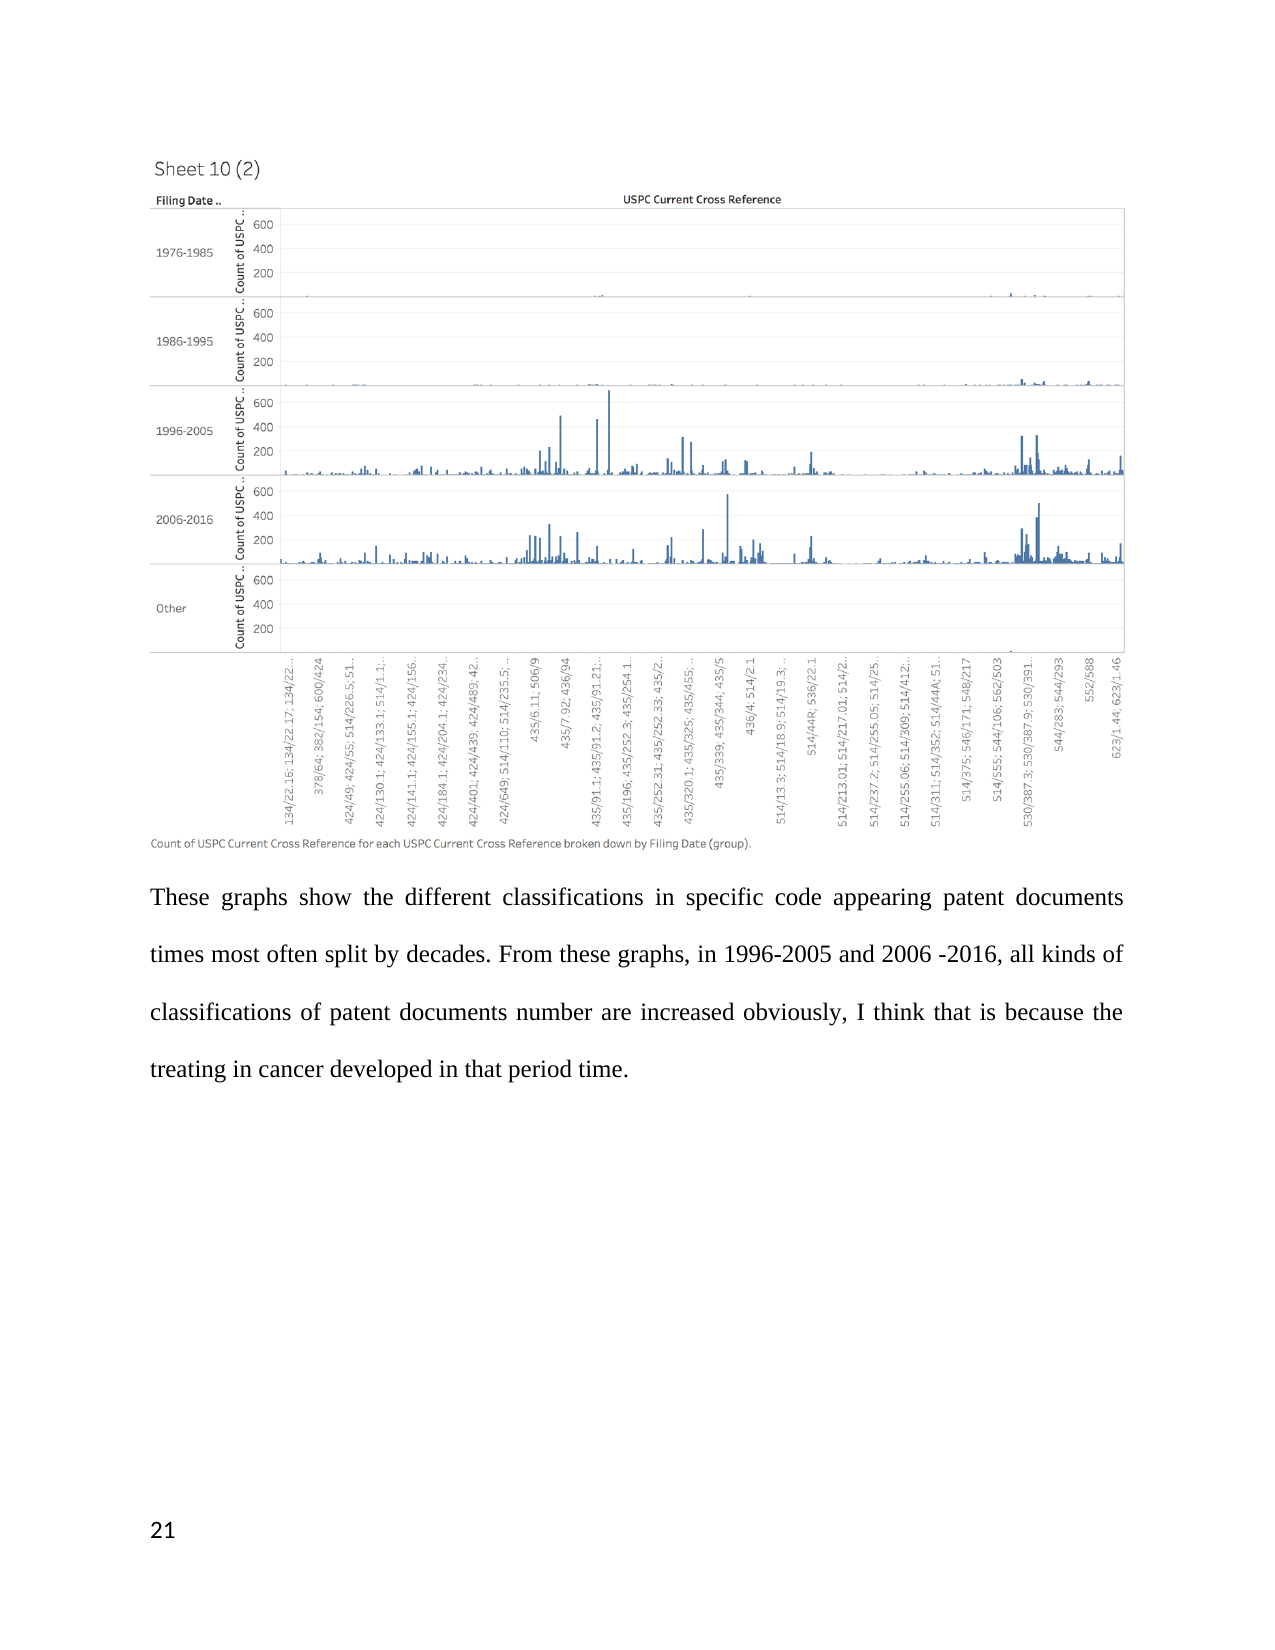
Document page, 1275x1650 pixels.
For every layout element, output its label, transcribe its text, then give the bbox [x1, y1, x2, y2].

text These graphs show the different classifications in specific code appearing patent documents times most often split by decades. From these graphs, in 1996-2005 and 2006 -2016, all kinds of classifications of patent documents number are increased obviously, I think that is because the treating in cancer developed in that period time. [150, 882, 1125, 1083]
picture [150, 150, 1125, 852]
